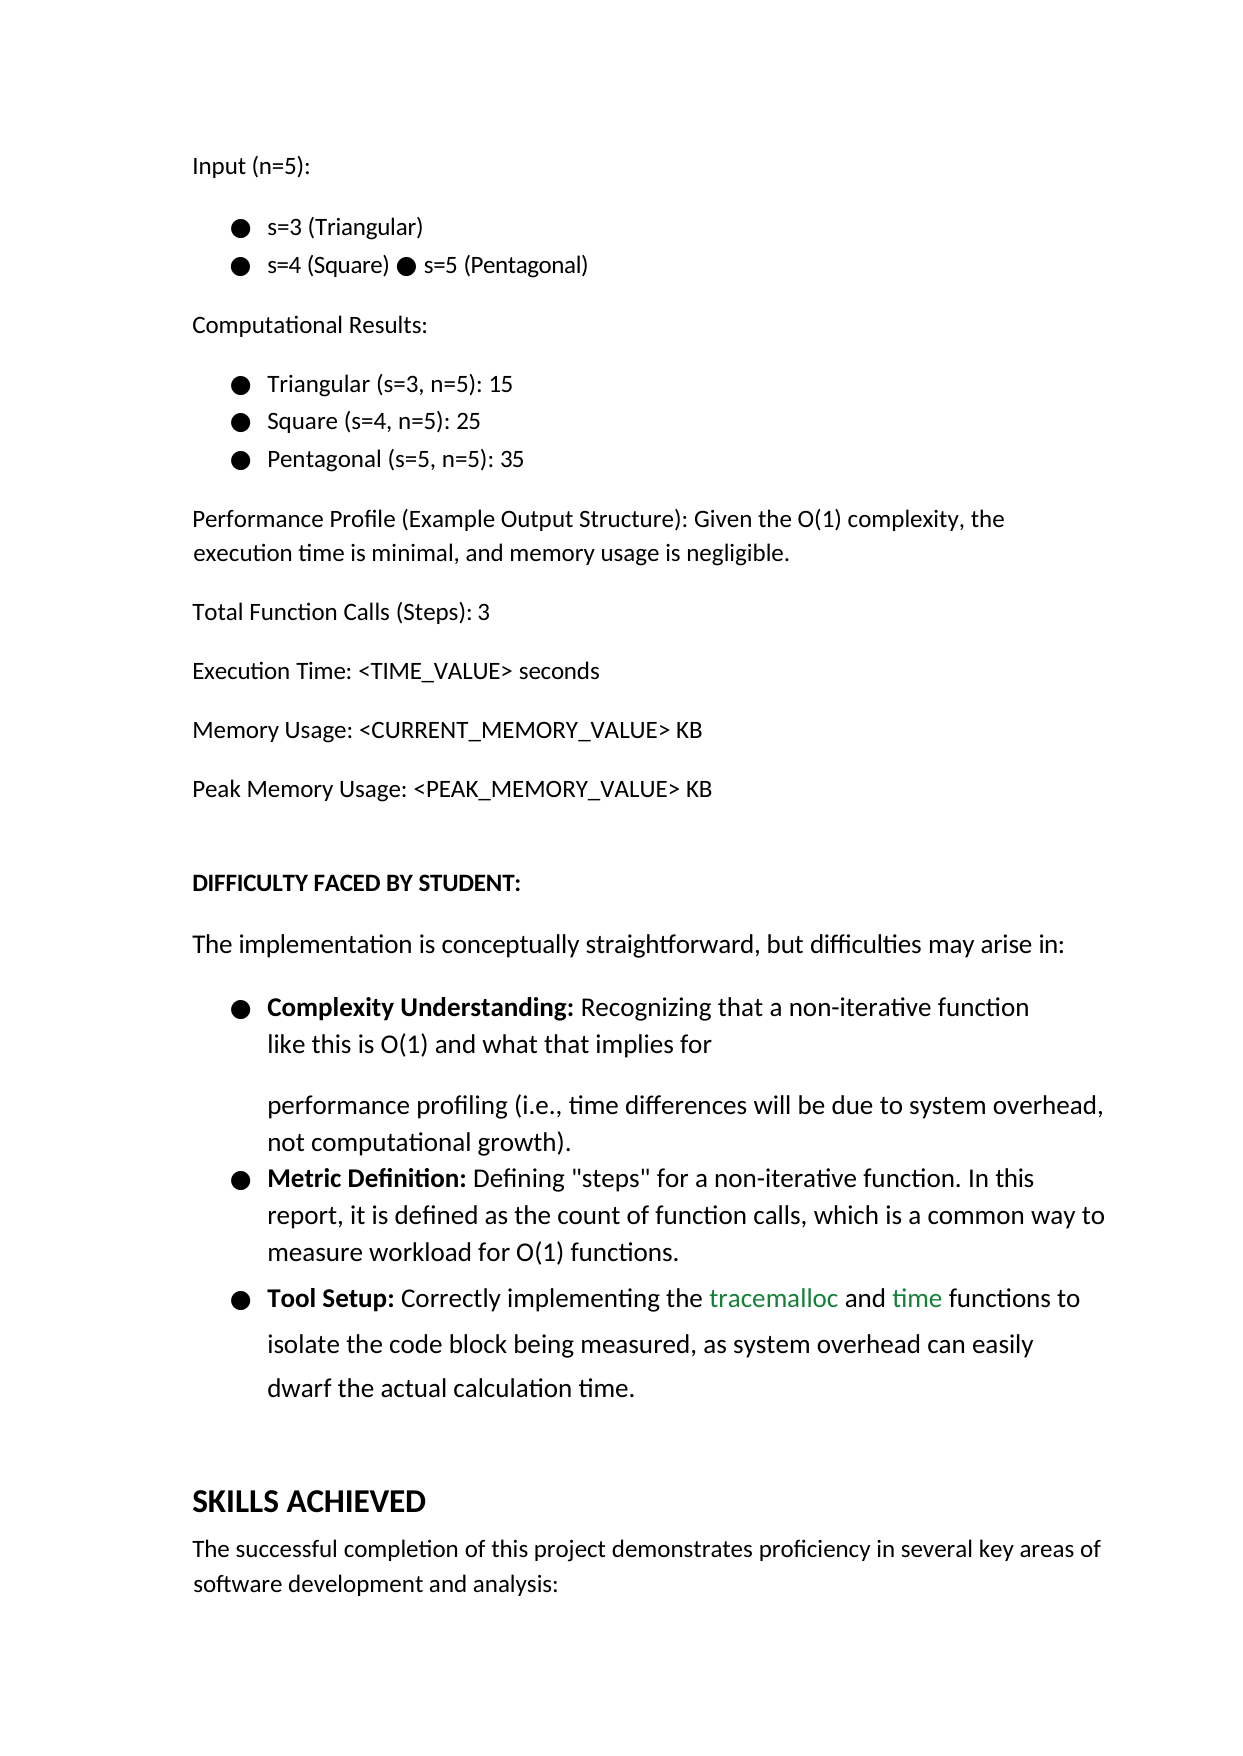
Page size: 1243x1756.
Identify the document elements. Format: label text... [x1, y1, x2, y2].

text Execution Time: <TIME_VALUE> seconds [192, 655, 1243, 686]
text Performance Profile (Example Output Structure): Given the O(1) complexity, the execution time is minimal, and memory usage is negligible. [192, 503, 1085, 568]
list Tool Setup: Correctly implementing the tracemalloc and time functions to isolate the code block being measured, as system overhead can easily dwarf the actual calculation time. [229, 1281, 1101, 1405]
list Metric Definition: Defining "steps" for a non-iterative function. In this [229, 1161, 1243, 1194]
list Square (s=4, n=5): 25 [229, 403, 1243, 437]
list s=3 (Triangular) [229, 209, 1243, 243]
subtitle SKILLS ACHIEVED [192, 1480, 1243, 1521]
list Triangular (s=3, n=5): 15 [229, 368, 1243, 398]
text The successful completion of this project demonstrates proficiency in several key areas of software development and analysis: [192, 1534, 1153, 1599]
text report, it is defined as the count of function calls, which is a common way to measure workload for O(1) functions. [267, 1198, 1153, 1268]
text Total Function Calls (Steps): 3 [192, 596, 1243, 627]
text Input (n=5): [192, 150, 1243, 180]
list Complexity Understanding: Recognizing that a non-iterative function like this is O(1) and what that implies for [229, 989, 1070, 1060]
list Pentagonal (s=5, n=5): 35 [229, 441, 1243, 475]
text The implementation is conceptually straightforward, but difficulties may arise in: [192, 927, 1243, 960]
text performance profiling (i.e., time differences will be due to system overhead, not computational growth). [267, 1088, 1123, 1158]
text DIFFICULTY FACED BY STUDENT: [192, 867, 1243, 898]
text Memory Usage: <CURRENT_MEMORY_VALUE> KB Peak Memory Usage: <PEAK_MEMORY_VALUE> KB [192, 714, 746, 803]
list s=4 (Square) ● s=5 (Pentagonal) Computational Results: [192, 247, 592, 340]
